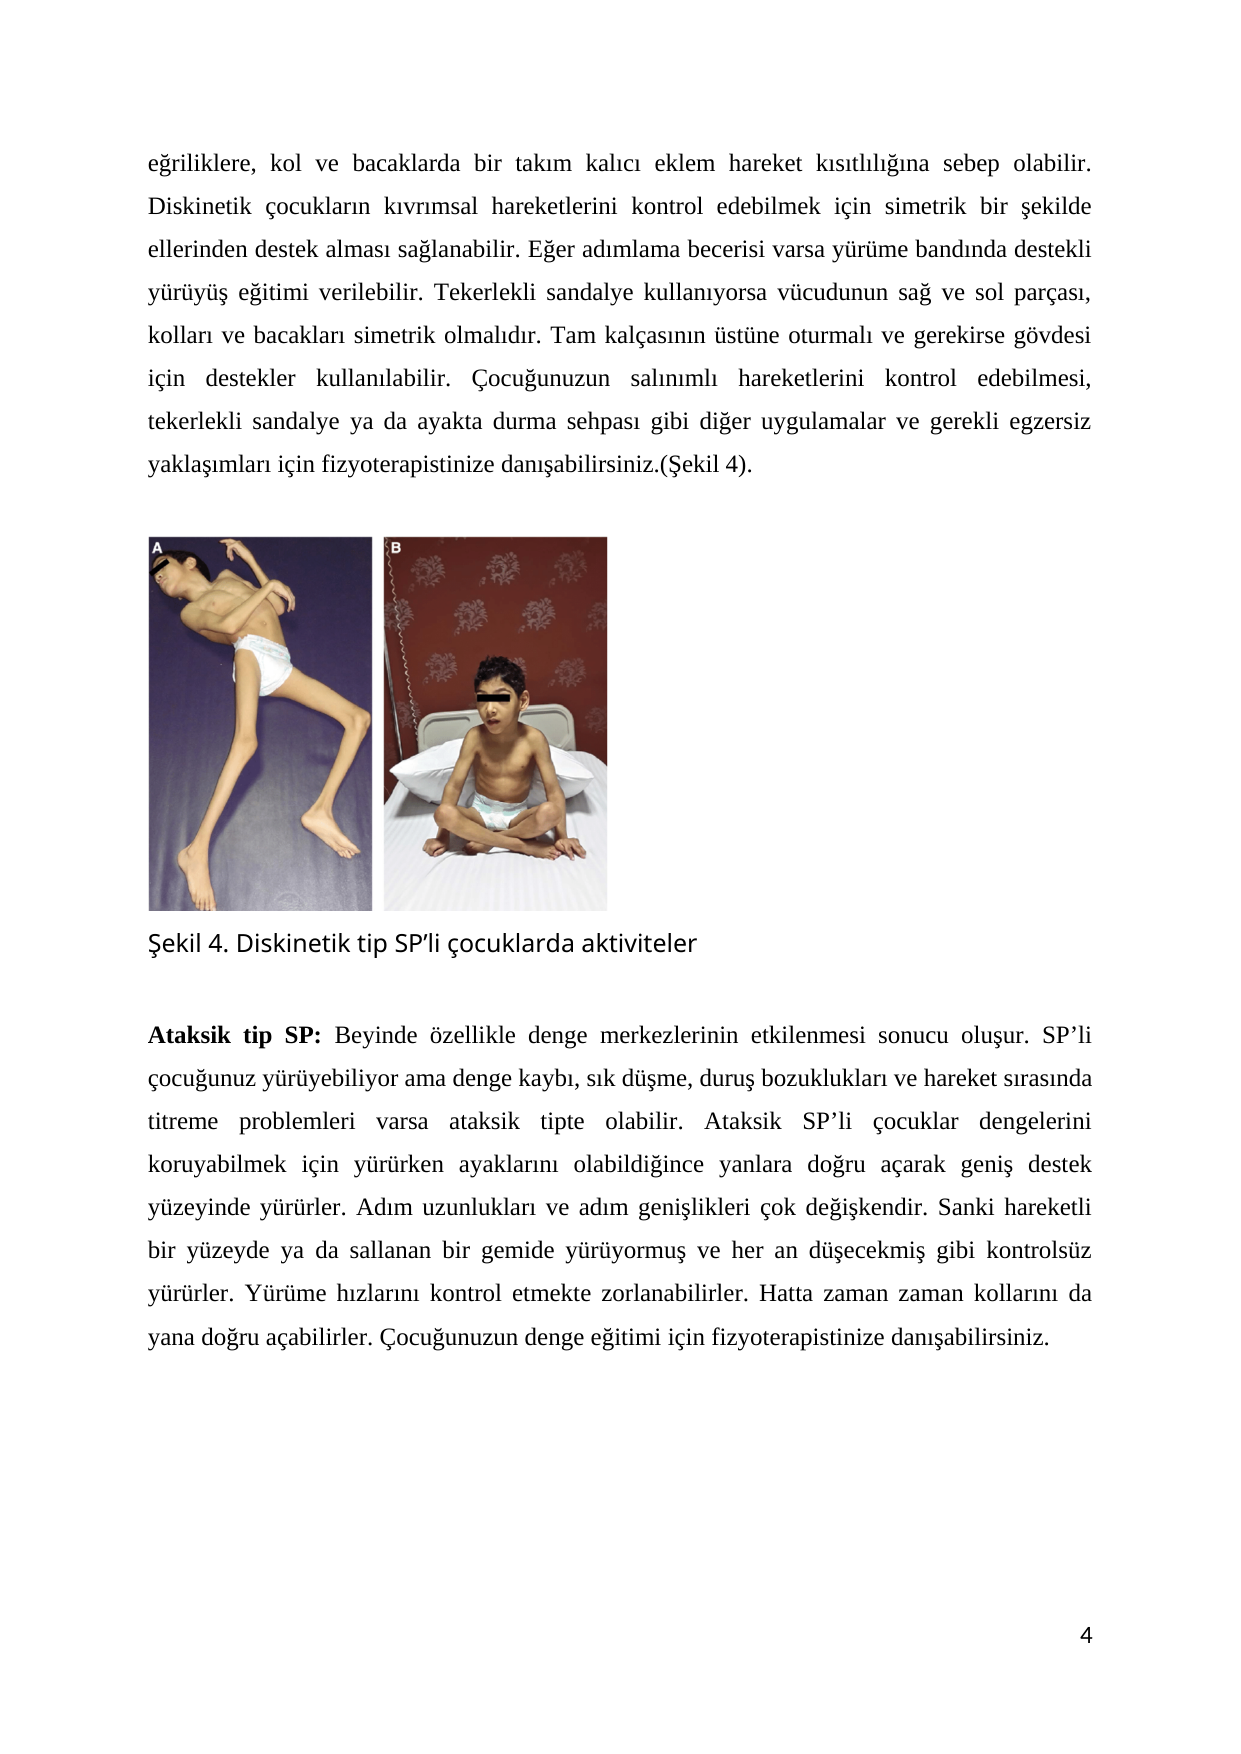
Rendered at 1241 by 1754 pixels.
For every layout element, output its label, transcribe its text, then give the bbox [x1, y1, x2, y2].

picture [147, 535, 608, 911]
text Şekil 4. Diskinetik tip SP’li çocuklarda aktiviteler [148, 926, 1093, 960]
text Ataksik tip SP: Beyinde özellikle denge merkezlerinin etkilenmesi sonucu oluşur. SP’li çocuğunuz yürüyebiliyor ama denge kaybı, sık düşme, duruş bozuklukları ve hareket sırasında titreme problemleri varsa ataksik tipte olabilir. Ataksik SP’li çocuklar dengelerini koruyabilmek için yürürken ayaklarını olabildiğince yanlara doğru açarak geniş destek yüzeyinde yürürler. Adım uzunlukları ve adım genişlikleri çok değişkendir. Sanki hareketli bir yüzeyde ya da sallanan bir gemide yürüyormuş ve her an düşecekmiş gibi kontrolsüz yürürler. Yürüme hızlarını kontrol etmekte zorlanabilirler. Hatta zaman zaman kollarını da yana doğru açabilirler. Çocuğunuzun denge eğitimi için fizyoterapistinize danışabilirsiniz. [148, 1020, 1093, 1350]
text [148, 148, 1093, 478]
